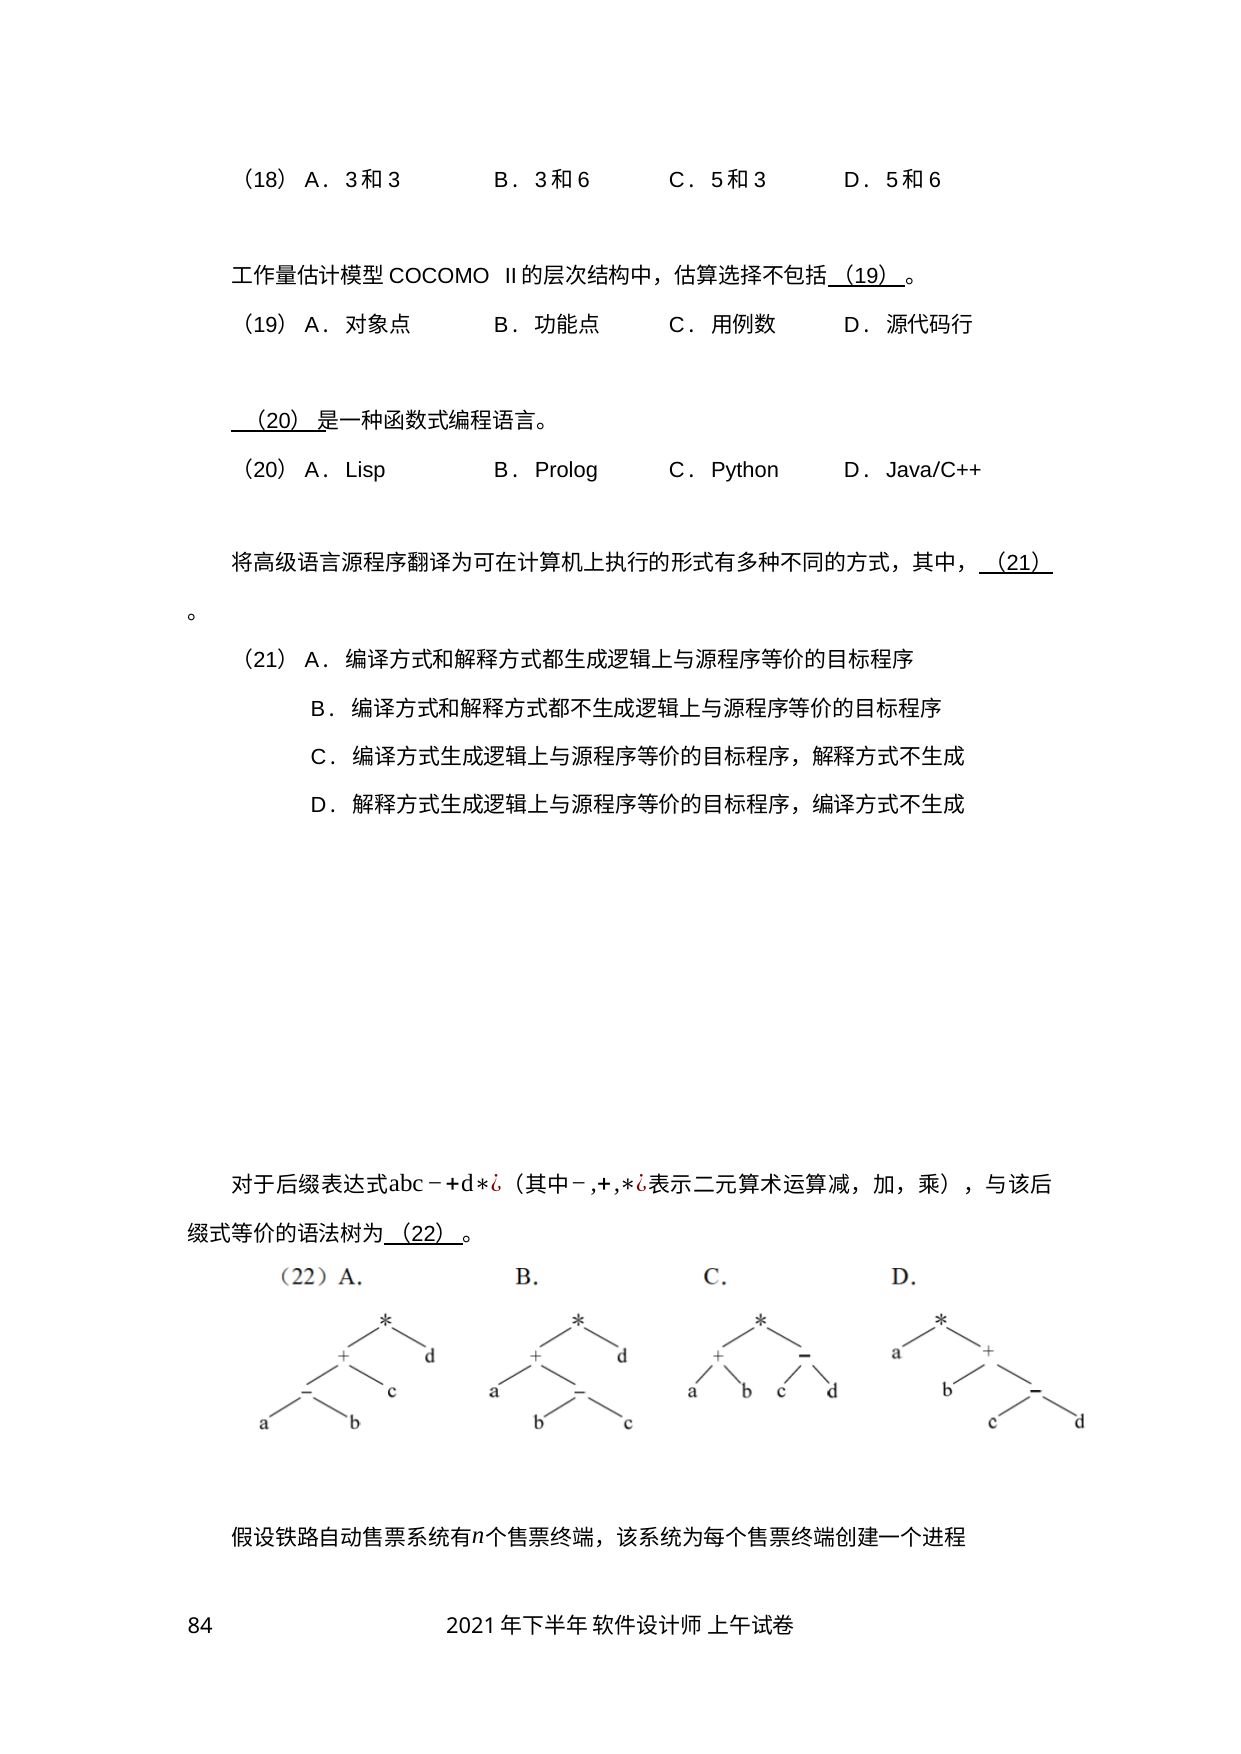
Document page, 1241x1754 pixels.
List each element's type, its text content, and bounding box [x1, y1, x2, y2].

text 假设铁路自动售票系统有个售票终端，该系统为每个售票终端创建一个进程 [187, 1519, 1053, 1552]
text C. 编译方式生成逻辑上与源程序等价的目标程序，解释方式不生成 [187, 738, 1053, 771]
text 工作量估计模型COCOMO II的层次结构中，估算选择不包括 （19） 。 [187, 258, 1053, 290]
text （20） 是一种函数式编程语言。 [187, 403, 1053, 435]
text 对于后缀表达式（其中表示二元算术运算减，加，乘），与该后缀式等价的语法树为 （22） 。 [187, 1167, 1053, 1248]
picture [231, 1264, 1097, 1446]
text （18） A. 3和3 B. 3和6 C. 5和3 D. 5和6 [187, 162, 1053, 194]
text （19） A. 对象点 B. 功能点 C. 用例数 D. 源代码行 [187, 307, 1053, 340]
text 将高级语言源程序翻译为可在计算机上执行的形式有多种不同的方式，其中， （21） 。 [187, 545, 1053, 626]
text B. 编译方式和解释方式都不生成逻辑上与源程序等价的目标程序 [187, 690, 1053, 723]
text （21） A. 编译方式和解释方式都生成逻辑上与源程序等价的目标程序 [187, 642, 1053, 674]
text D. 解释方式生成逻辑上与源程序等价的目标程序，编译方式不生成 [187, 787, 1053, 819]
text （20） A. Lisp B. Prolog C. Python D. Java/C++ [187, 451, 1053, 484]
